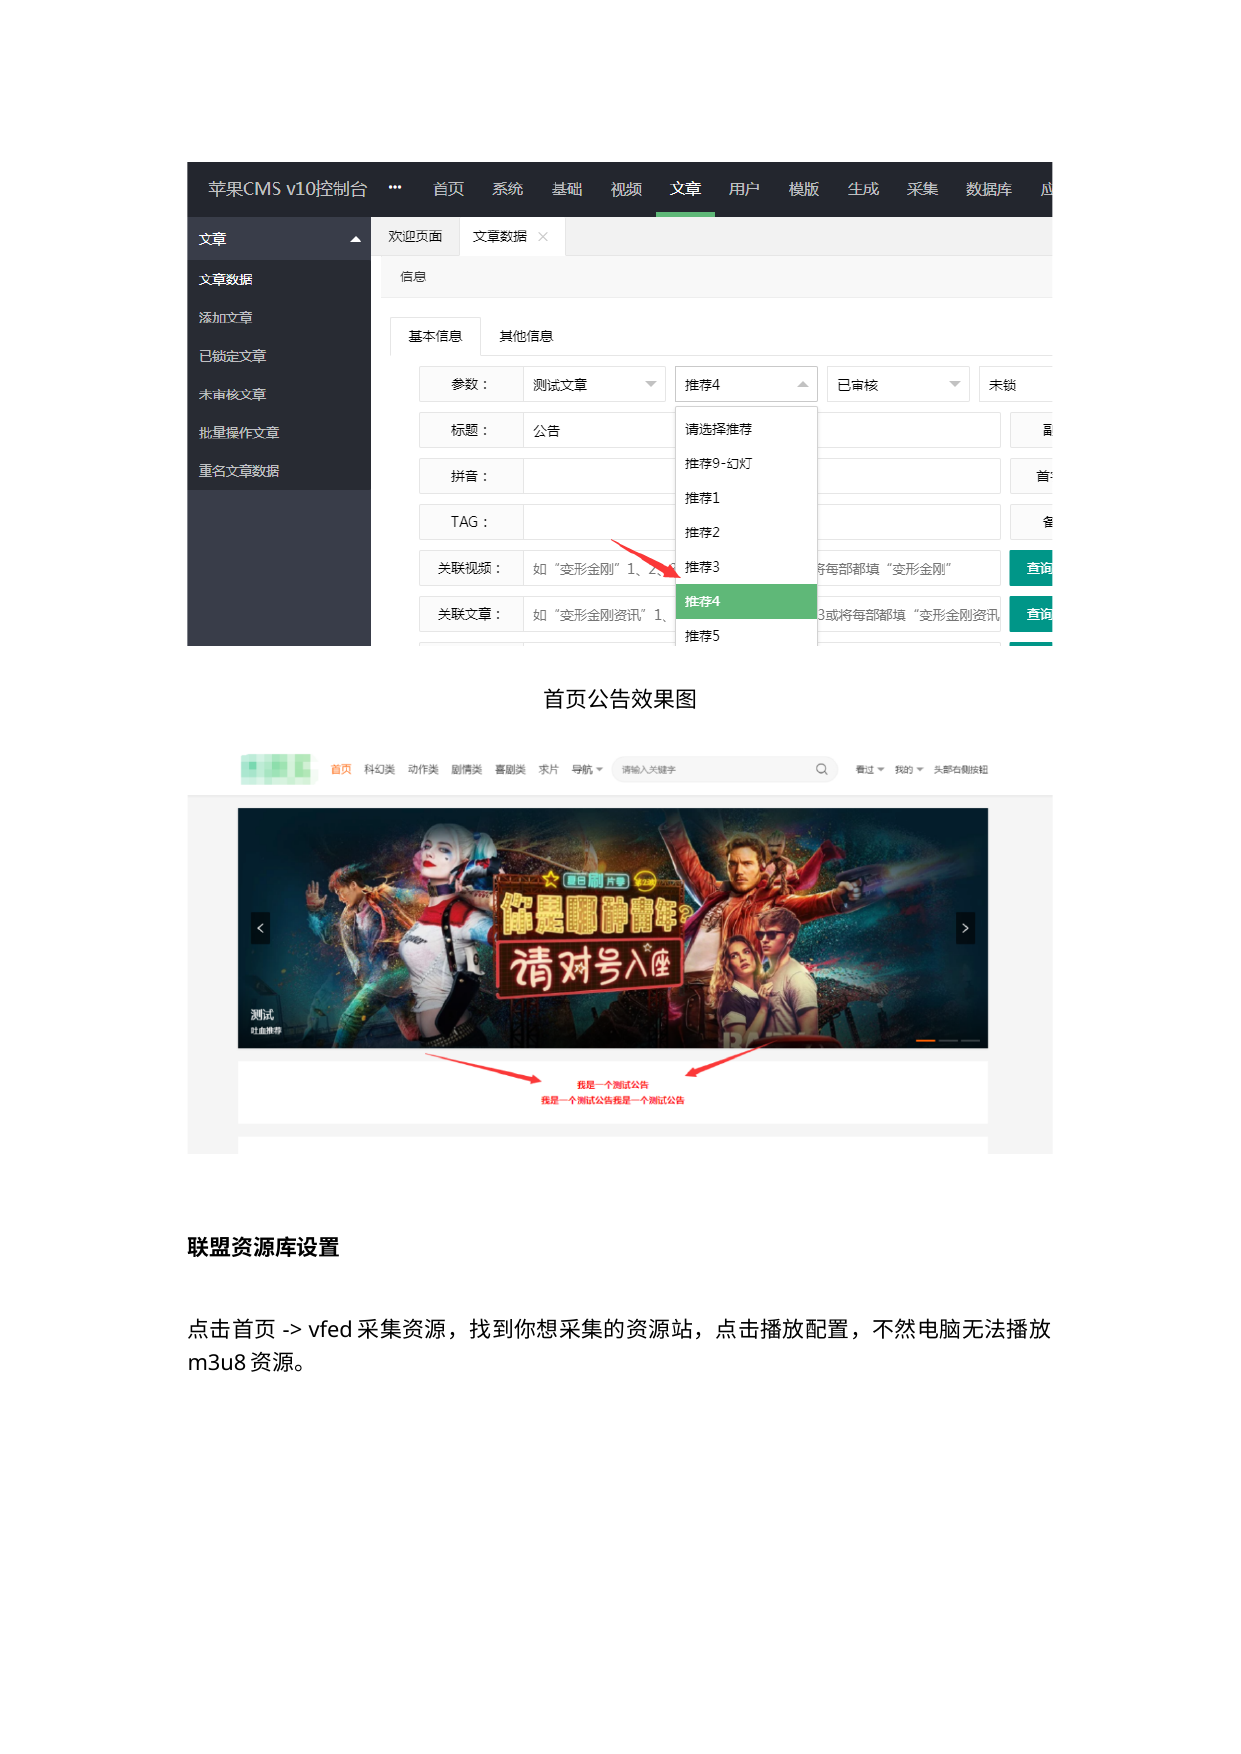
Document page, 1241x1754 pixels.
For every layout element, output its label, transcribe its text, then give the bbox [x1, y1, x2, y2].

picture [187, 162, 1053, 646]
text 点击首页 -> vfed采集资源，找到你想采集的资源站，点击播放配置，不然电脑无法播放m3u8资源。 [187, 1312, 1053, 1377]
picture [187, 747, 1053, 1154]
subtitle 联盟资源库设置 [187, 1229, 1053, 1262]
text 首页公告效果图 [187, 682, 1053, 714]
